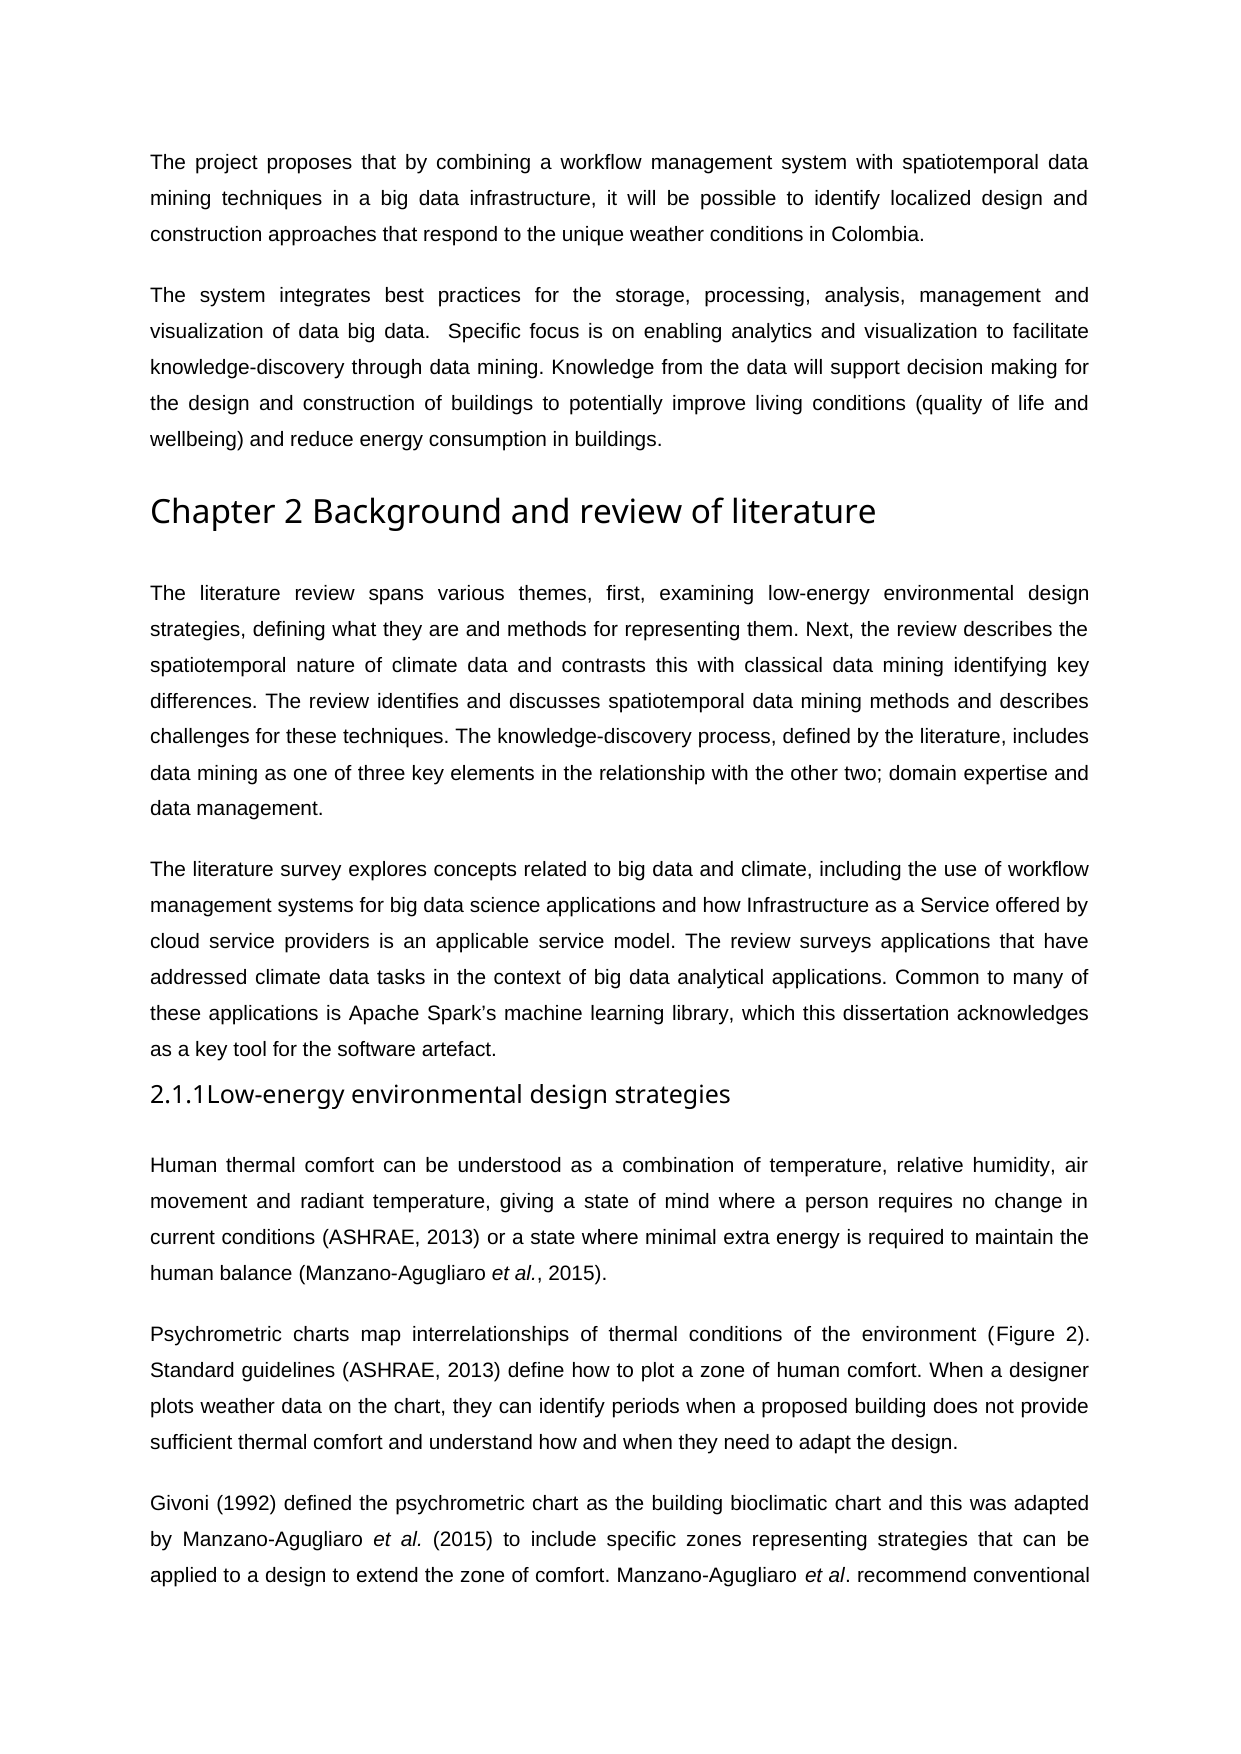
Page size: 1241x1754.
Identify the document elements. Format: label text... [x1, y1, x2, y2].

text The system integrates best practices for the storage, processing, analysis, management and visualization of data big data. Specific focus is on enabling analytics and visualization to facilitate knowledge-discovery through data mining. Knowledge from the data will support decision making for the design and construction of buildings to potentially improve living conditions (quality of life and wellbeing) and reduce energy consumption in buildings. [150, 283, 1090, 451]
subtitle Background and review of literature [150, 487, 1090, 533]
subtitle Low-energy environmental design strategies [150, 1077, 1090, 1111]
text The literature survey explores concepts related to big data and climate, including the use of workflow management systems for big data science applications and how Infrastructure as a Service offered by cloud service providers is an applicable service model. The review surveys applications that have addressed climate data tasks in the context of big data analytical applications. Common to many of these applications is Apache Spark’s machine learning library, which this dissertation acknowledges as a key tool for the software artefact. [150, 857, 1090, 1061]
text The project proposes that by combining a workflow management system with spatiotemporal data mining techniques in a big data infrastructure, it will be possible to identify localized design and construction approaches that respond to the unique weather conditions in Colombia. [150, 150, 1090, 246]
text Psychrometric charts map interrelationships of thermal conditions of the environment (Figure 2). Standard guidelines (ASHRAE, 2013) define how to plot a zone of human comfort. When a designer plots weather data on the chart, they can identify periods when a proposed building does not provide sufficient thermal comfort and understand how and when they need to adapt the design. [150, 1322, 1090, 1453]
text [150, 1491, 1090, 1586]
text The literature review spans various themes, first, examining low-energy environmental design strategies, defining what they are and methods for representing them. Next, the review describes the spatiotemporal nature of climate data and contrasts this with classical data mining identifying key differences. The review identifies and discusses spatiotemporal data mining methods and describes challenges for these techniques. The knowledge-discovery process, defined by the literature, includes data mining as one of three key elements in the relationship with the other two; domain expertise and data management. [150, 581, 1090, 820]
text Human thermal comfort can be understood as a combination of temperature, relative humidity, air movement and radiant temperature, giving a state of mind where a person requires no change in current conditions (ASHRAE, 2013) or a state where minimal extra energy is required to maintain the human balance (Manzano-Agugliaro et al., 2015). [150, 1153, 1090, 1285]
